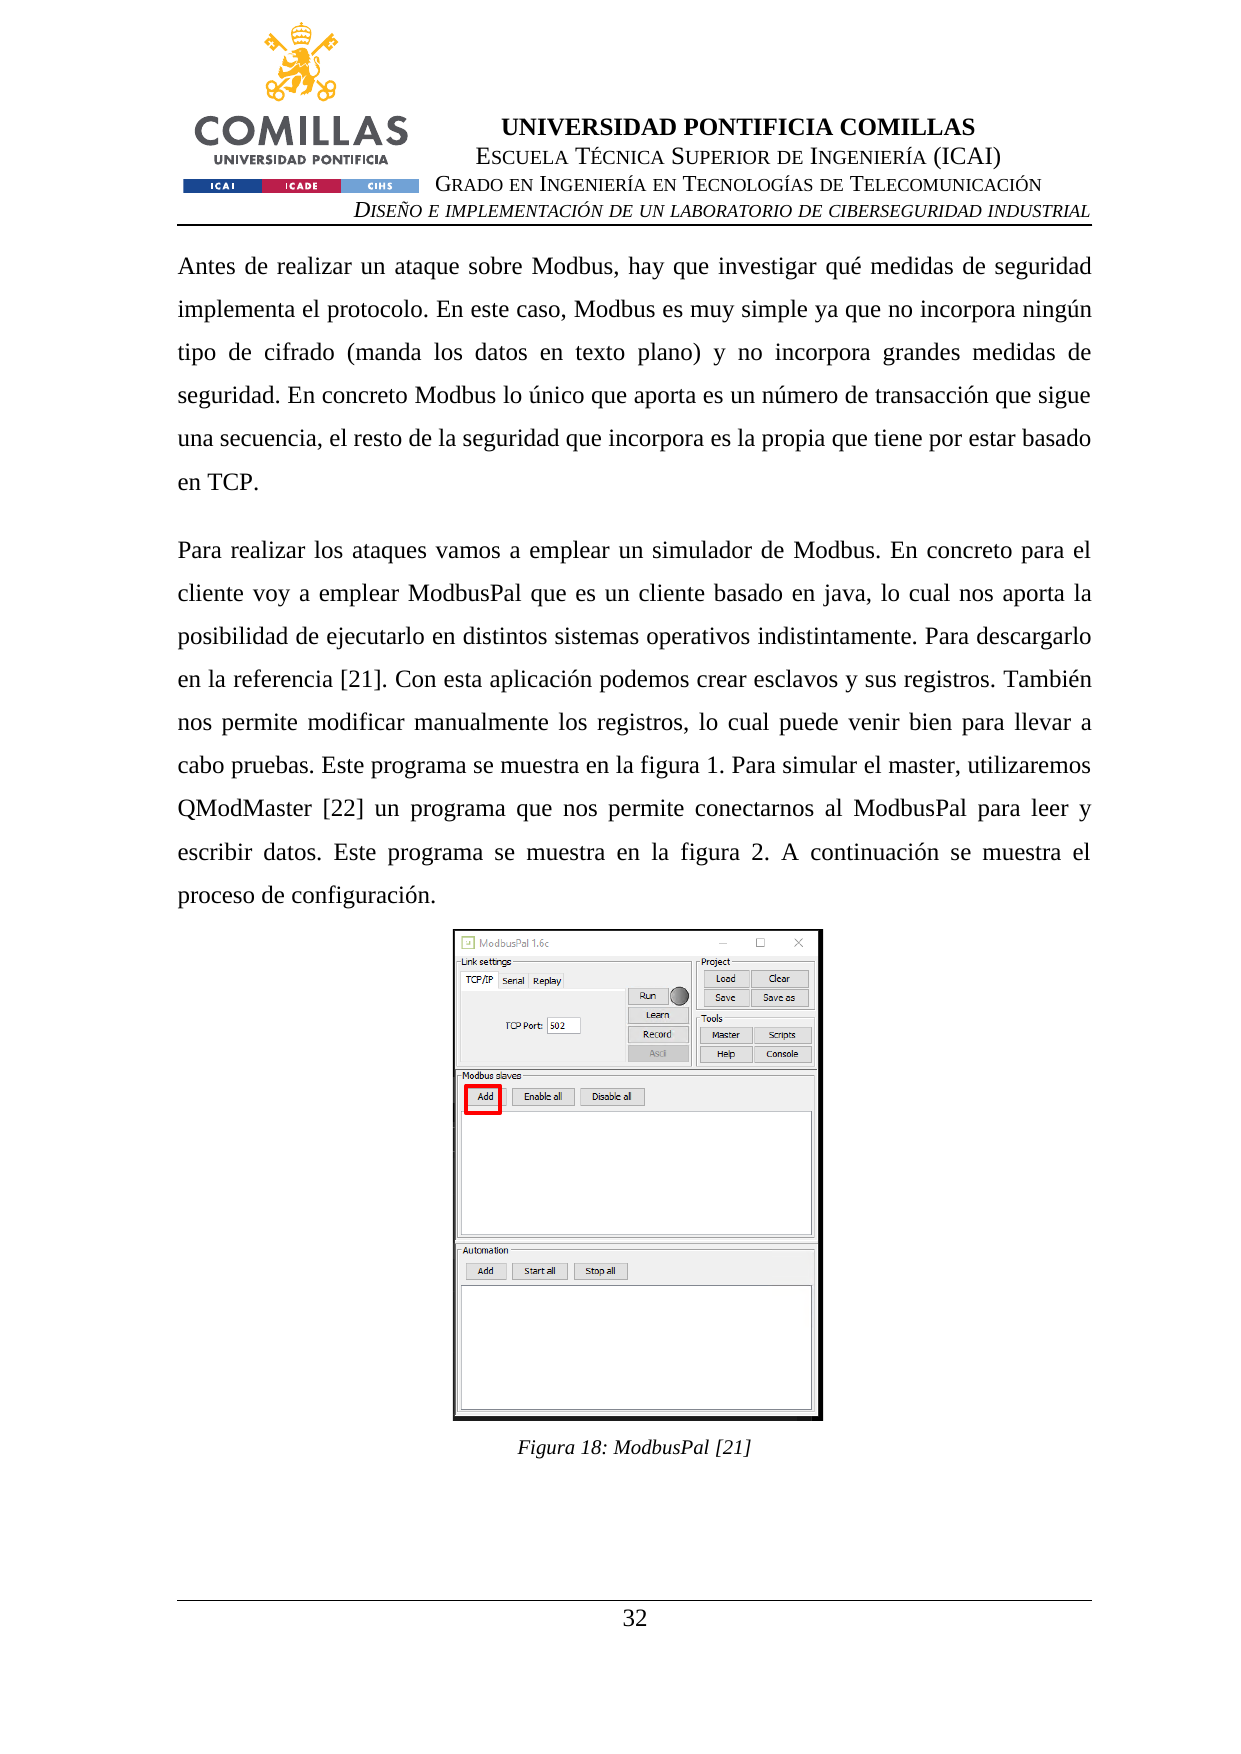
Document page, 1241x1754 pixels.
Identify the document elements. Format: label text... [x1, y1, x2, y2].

picture [452, 929, 824, 1421]
text Antes de realizar un ataque sobre Modbus, hay que investigar qué medidas de seguridad implementa el protocolo. En este caso, Modbus es muy simple ya que no incorpora ningún tipo de cifrado (manda los datos en texto plano) y no incorpora grandes medidas de seguridad. En concreto Modbus lo único que aporta es un número de transacción que sigue una secuencia, el resto de la seguridad que incorpora es la propia que tiene por estar basado en TCP. [177, 251, 1092, 495]
text Para realizar los ataques vamos a emplear un simulador de Modbus. En concreto para el cliente voy a emplear ModbusPal que es un cliente basado en java, lo cual nos aporta la posibilidad de ejecutarlo en distintos sistemas operativos indistintamente. Para descargarlo en la referencia [21]. Con esta aplicación podemos crear esclavos y sus registros. También nos permite modificar manualmente los registros, lo cual puede venir bien para llevar a cabo pruebas. Este programa se muestra en la figura 1. Para simular el master, utilizaremos QModMaster [22] un programa que nos permite conectarnos al ModbusPal para leer y escribir datos. Este programa se muestra en la figura 2. A continuación se muestra el proceso de configuración. [177, 535, 1092, 908]
